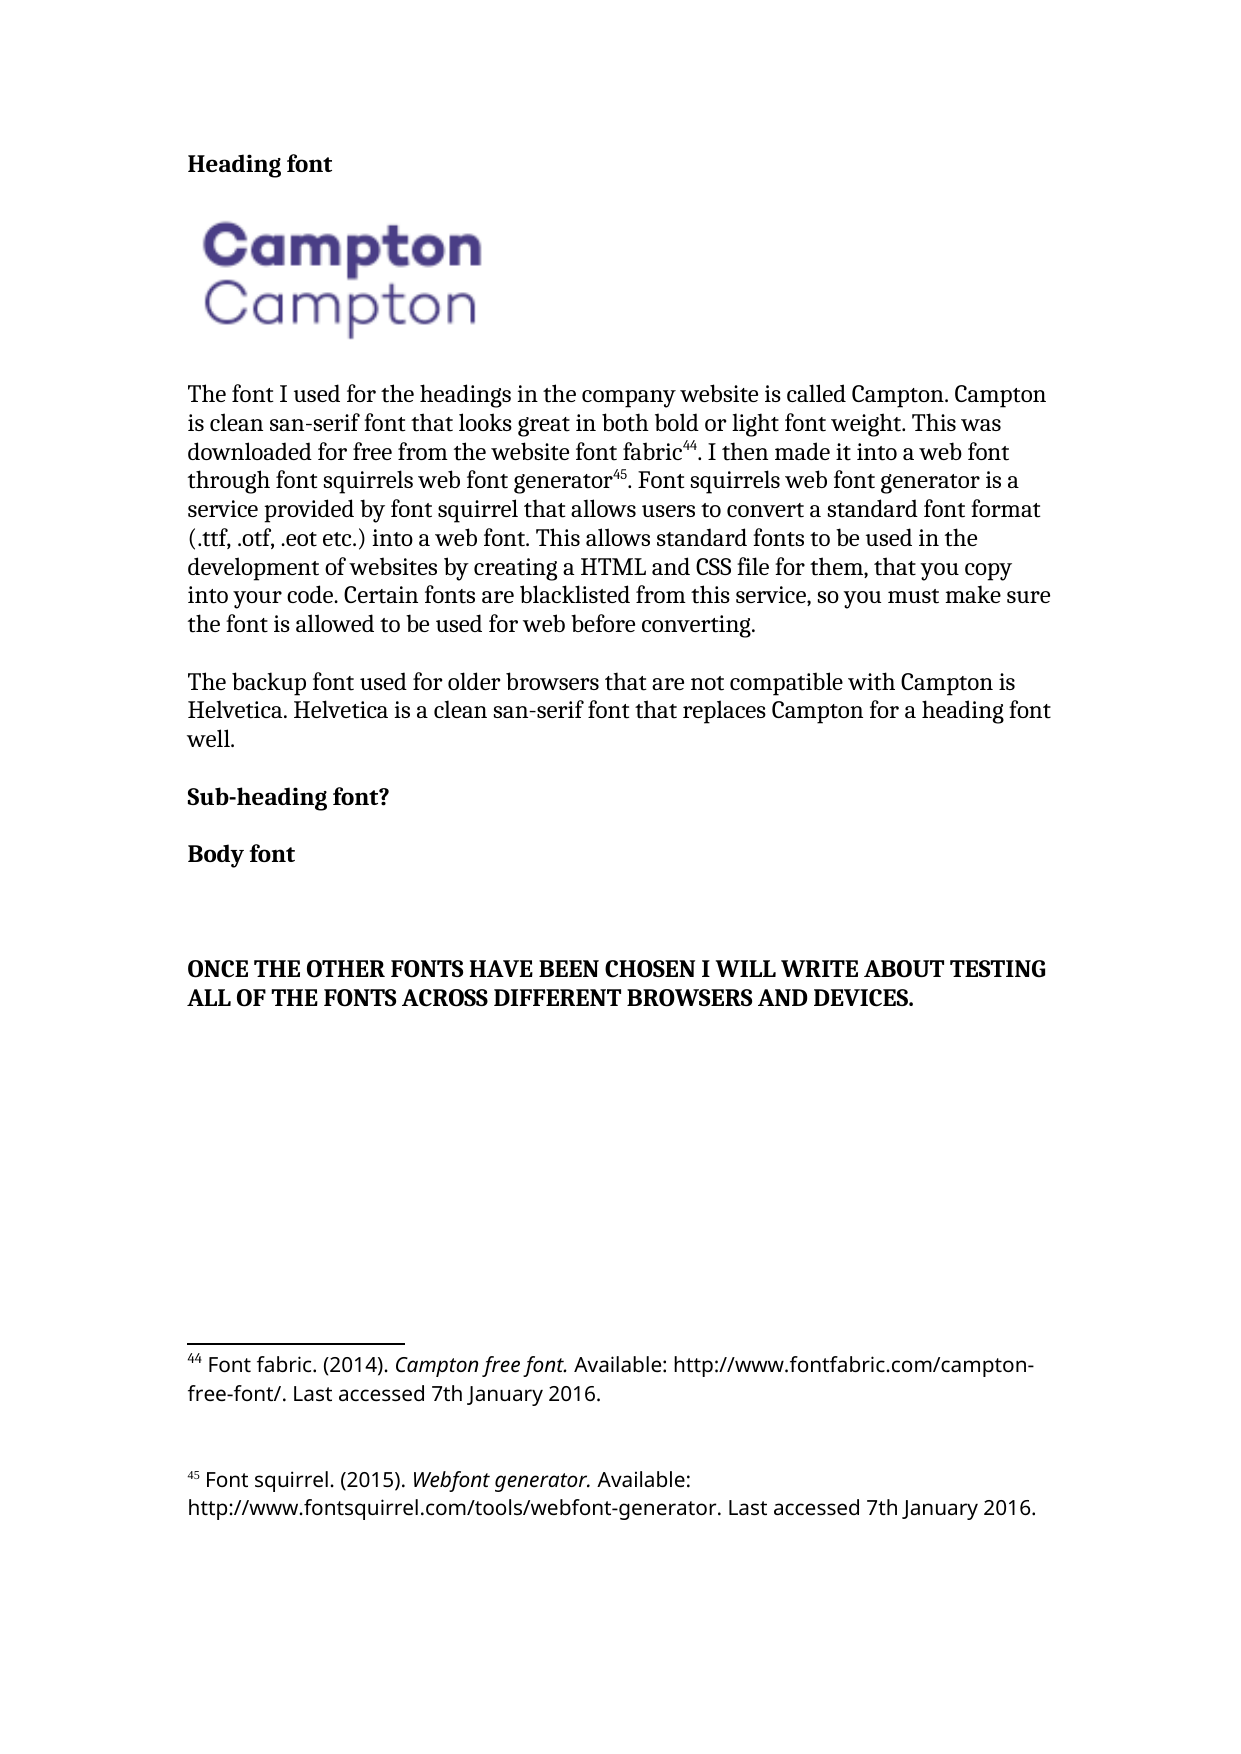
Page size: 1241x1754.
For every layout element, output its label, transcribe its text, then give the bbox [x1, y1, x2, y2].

text ONCE THE OTHER FONTS HAVE BEEN CHOSEN I WILL WRITE ABOUT TESTING ALL OF THE FONTS ACROSS DIFFERENT BROWSERS AND DEVICES. [187, 955, 1053, 1012]
text Body font [187, 840, 1053, 869]
text The backup font used for older browsers that are not compatible with Campton is Helvetica. Helvetica is a clean san-serif font that replaces Campton for a heading font well. [187, 667, 1053, 754]
text The font I used for the headings in the company website is called Campton. Campton is clean san-serif font that looks great in both bold or light font weight. This was downloaded for free from the website font fabric. I then made it into a web font through font squirrels web font generator. Font squirrels web font generator is a service provided by font squirrel that allows users to convert a standard font format (.ttf, .otf, .eot etc.) into a web font. This allows standard fonts to be used in the development of websites by creating a HTML and CSS file for them, that you copy into your code. Certain fonts are blacklisted from this service, so you must make sure the font is allowed to be used for web before converting. [187, 351, 1053, 639]
text Heading font [187, 150, 1053, 179]
text Sub-heading font? [187, 782, 1053, 811]
picture [187, 207, 515, 352]
